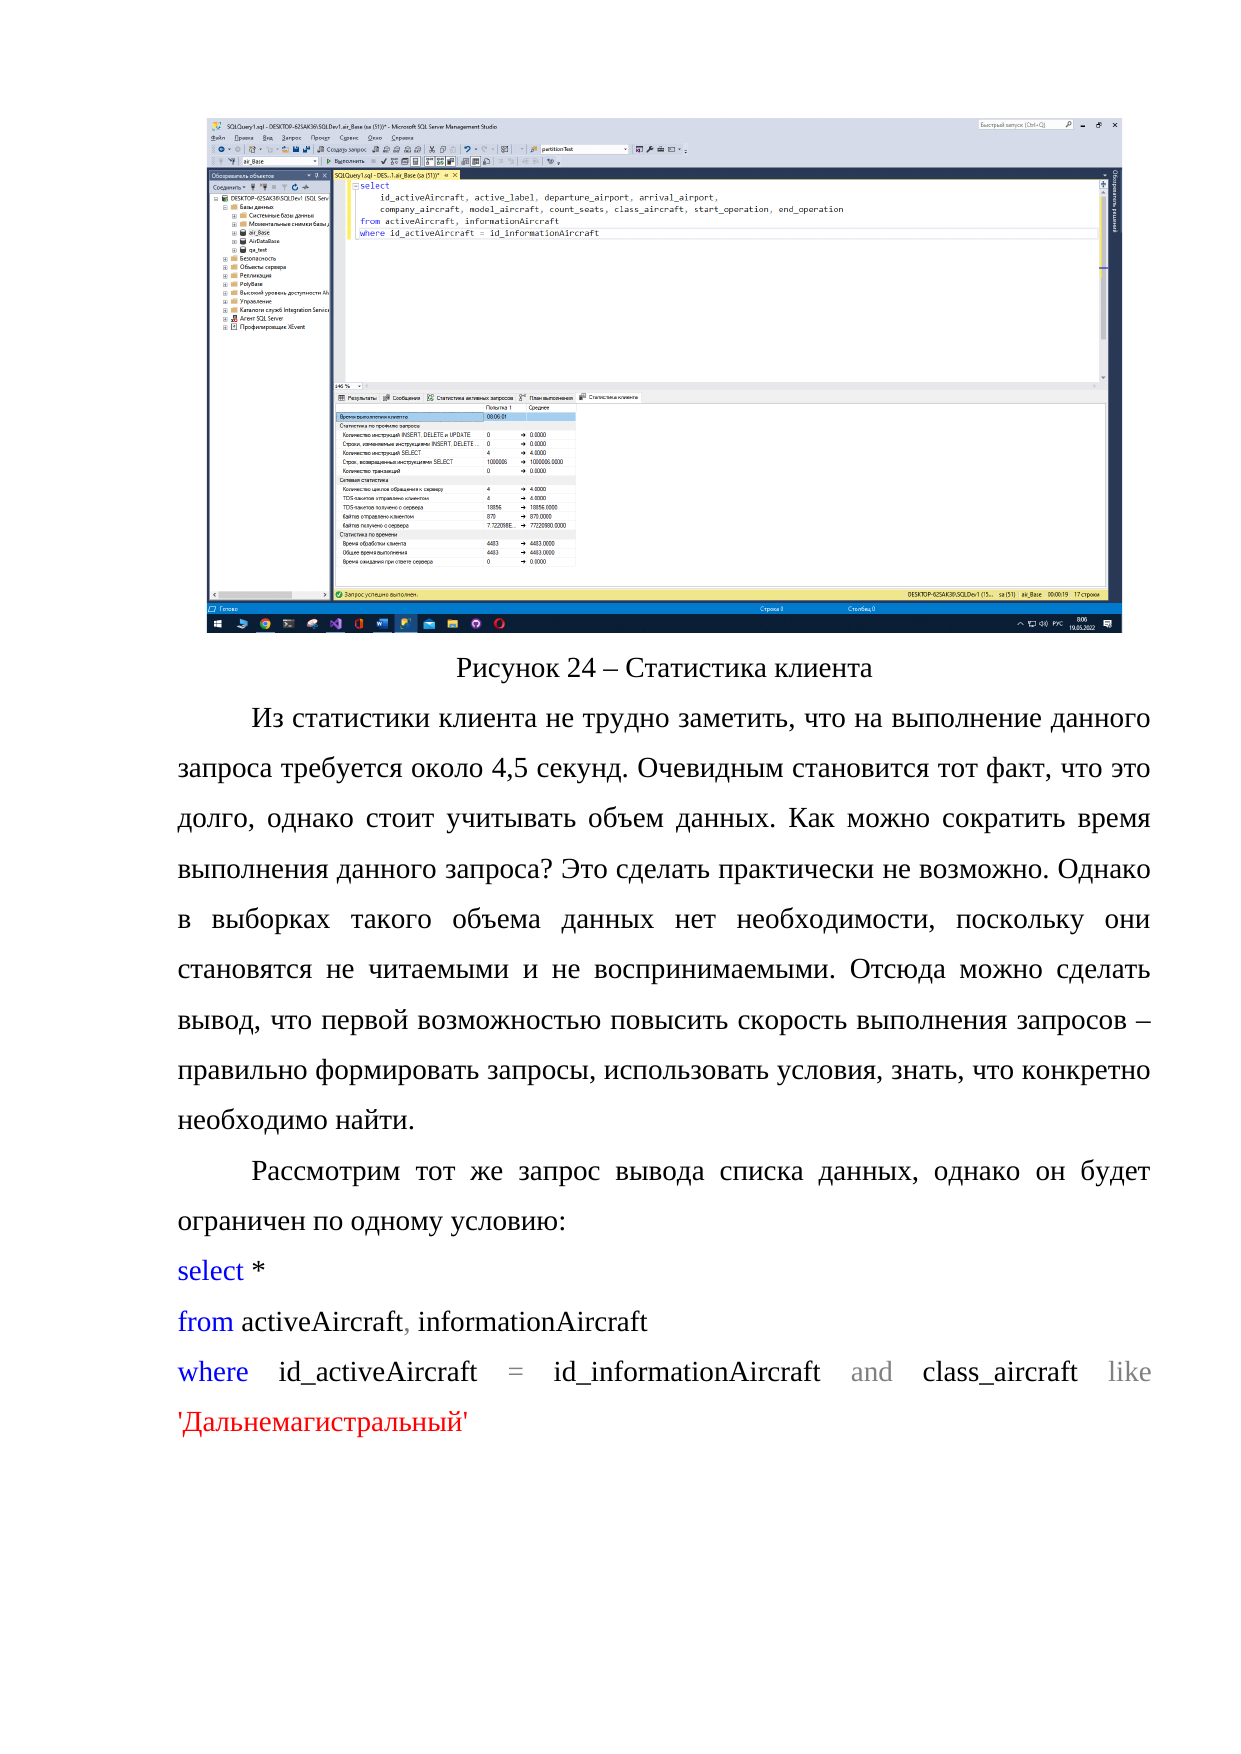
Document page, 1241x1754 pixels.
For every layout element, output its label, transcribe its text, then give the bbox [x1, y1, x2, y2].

picture [206, 118, 1123, 633]
text from activeAircraft, informationAircraft [177, 1304, 1152, 1337]
text Из статистики клиента не трудно заметить, что на выполнение данного запроса требуется около 4,5 секунд. Очевидным становится тот факт, что это долго, однако стоит учитывать объем данных. Как можно сократить время выполнения данного запроса? Это сделать практически не возможно. Однако в выборках такого объема данных нет необходимости, поскольку они становятся не читаемыми и не воспринимаемыми. Отсюда можно сделать вывод, что первой возможностью повысить скорость выполнения запросов – правильно формировать запросы, использовать условия, знать, что конкретно необходимо найти. [177, 700, 1152, 1136]
text where id_activeAircraft = id_informationAircraft and class_aircraft like 'Дальнемагистральный' [177, 1354, 1152, 1438]
text Рассмотрим тот же запрос вывода списка данных, однако он будет ограничен по одному условию: [177, 1153, 1152, 1237]
text select * [177, 1253, 1152, 1287]
